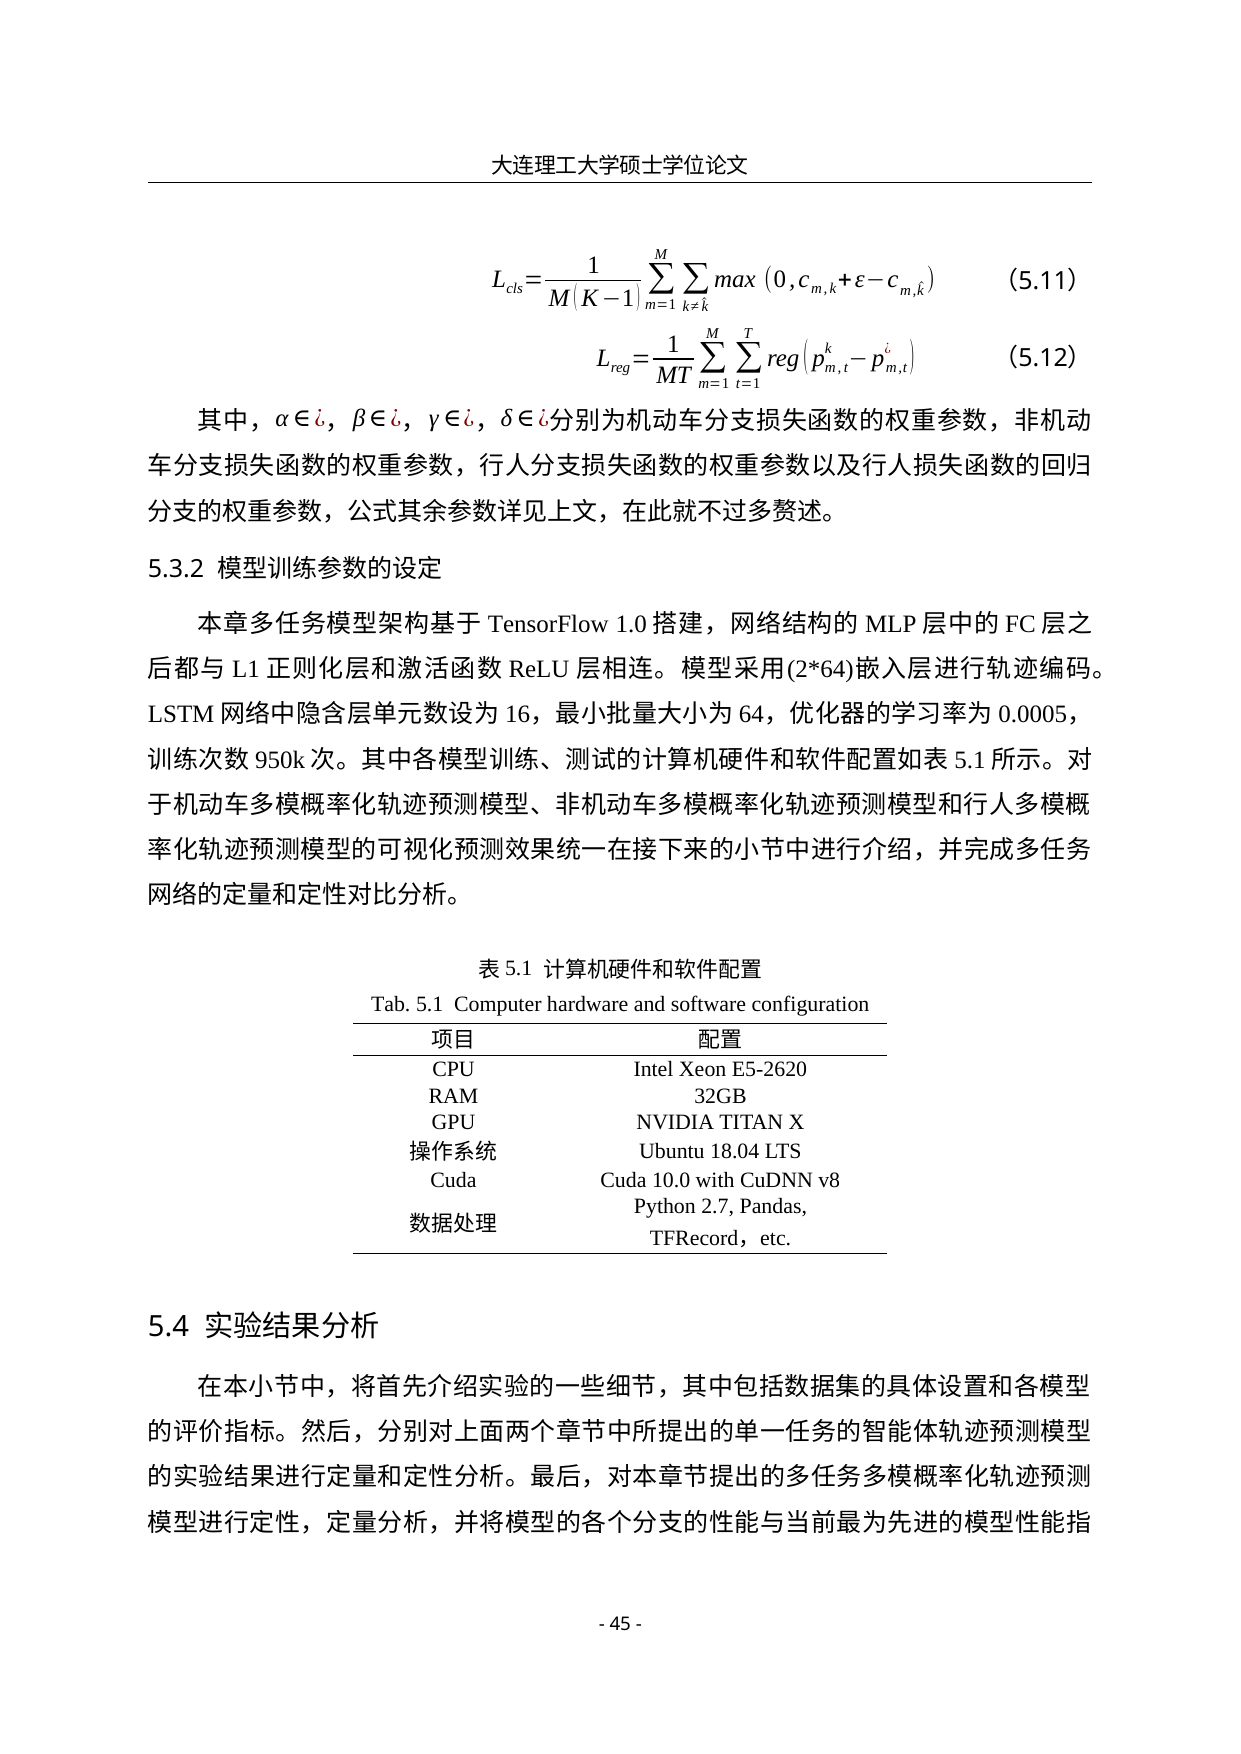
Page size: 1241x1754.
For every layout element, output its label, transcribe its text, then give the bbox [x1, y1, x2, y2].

table_cell Python 2.7, Pandas, TFRecord，etc. [553, 1194, 887, 1253]
table_header 项目 [353, 1024, 553, 1055]
table_cell Intel Xeon E5-2620 [553, 1056, 887, 1083]
table_cell RAM [353, 1083, 553, 1109]
table_cell 操作系统 [353, 1136, 553, 1167]
subtitle 5.3.2 模型训练参数的设定 [148, 549, 1092, 585]
table_cell GPU [353, 1109, 553, 1136]
text Tab. 5.1 Computer hardware and software configuration [148, 991, 1092, 1017]
table_cell Cuda 10.0 with CuDNN v8 [553, 1167, 887, 1193]
table_cell Cuda [353, 1167, 553, 1193]
text （5.12） [148, 324, 1092, 391]
subtitle 5.4 实验结果分析 [148, 1303, 1092, 1345]
table_header 配置 [553, 1024, 887, 1055]
table_cell 32GB [553, 1083, 887, 1109]
text 其中，，，，分别为机动车分支损失函数的权重参数，非机动车分支损失函数的权重参数，行人分支损失函数的权重参数以及行人损失函数的回归分支的权重参数，公式其余参数详见上文，在此就不过多赘述。 [148, 400, 1092, 527]
text （5.11） [148, 246, 1092, 315]
table_cell NVIDIA TITAN X [553, 1109, 887, 1136]
text 表5.1 计算机硬件和软件配置 [148, 952, 1092, 983]
text 本章多任务模型架构基于TensorFlow 1.0搭建，网络结构的MLP层中的FC层之后都与L1正则化层和激活函数ReLU层相连。模型采用(2*64)嵌入层进行轨迹编码。LSTM网络中隐含层单元数设为16，最小批量大小为64，优化器的学习率为0.0005，训练次数950k次。其中各模型训练、测试的计算机硬件和软件配置如表5.1所示。对于机动车多模概率化轨迹预测模型、非机动车多模概率化轨迹预测模型和行人多模概率化轨迹预测模型的可视化预测效果统一在接下来的小节中进行介绍，并完成多任务网络的定量和定性对比分析。 [148, 603, 1092, 911]
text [148, 1366, 1092, 1538]
table_cell Ubuntu 18.04 LTS [553, 1136, 887, 1167]
table_cell CPU [353, 1056, 553, 1083]
table_cell 数据处理 [353, 1194, 553, 1253]
